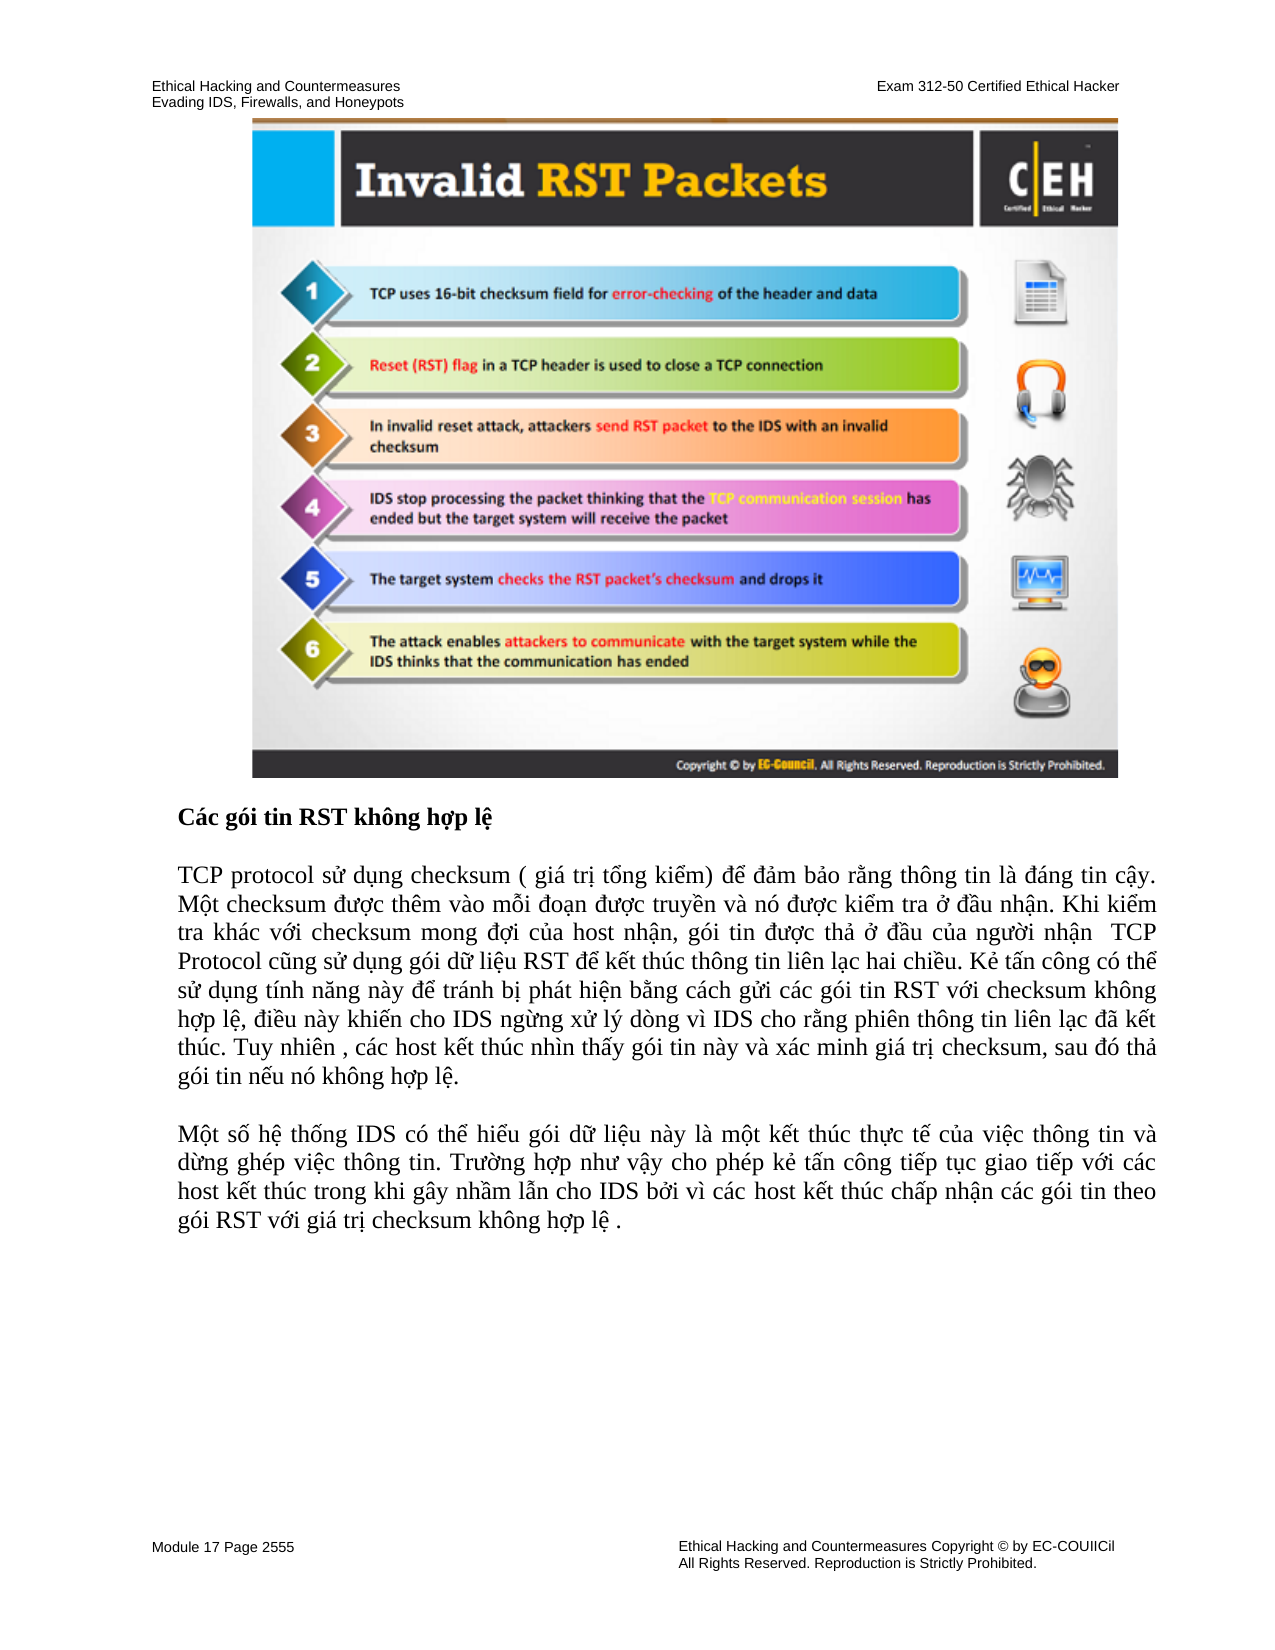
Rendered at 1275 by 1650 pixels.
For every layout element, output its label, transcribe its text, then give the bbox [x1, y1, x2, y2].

picture [252, 118, 1119, 778]
text Một số hệ thống IDS có thể hiểu gói dữ liệu này là một kết thúc thực tế của việc thông tin và dừng ghép việc thông tin. Trường hợp như vậy cho phép kẻ tấn công tiếp tục giao tiếp với các host kết thúc trong khi gây nhầm lẫn cho IDS bởi vì các host kết thúc chấp nhận các gói tin theo gói RST với giá trị checksum không hợp lệ . [177, 1090, 1157, 1234]
text Các gói tin RST không hợp lệ [177, 802, 1157, 831]
text TCP protocol sử dụng checksum ( giá trị tổng kiểm) để đảm bảo rằng thông tin là đáng tin cậy. Một checksum được thêm vào mỗi đoạn được truyền và nó được kiểm tra ở đầu nhận. Khi kiểm tra khác với checksum mong đợi ​​của host nhận, gói tin được thả ở đầu của người nhận TCP Protocol cũng sử dụng gói dữ liệu RST để kết thúc thông tin liên lạc hai chiều. Kẻ tấn công có thể sử dụng tính năng này để tránh bị phát hiện bằng cách gửi các gói tin RST với checksum không hợp lệ, điều này khiến cho IDS ngừng xử lý dòng vì IDS cho rằng phiên thông tin liên lạc đã kết thúc. Tuy nhiên , các host kết thúc nhìn thấy gói tin này và xác minh giá trị checksum, sau đó thả gói tin nếu nó không hợp lệ. [177, 831, 1157, 1090]
